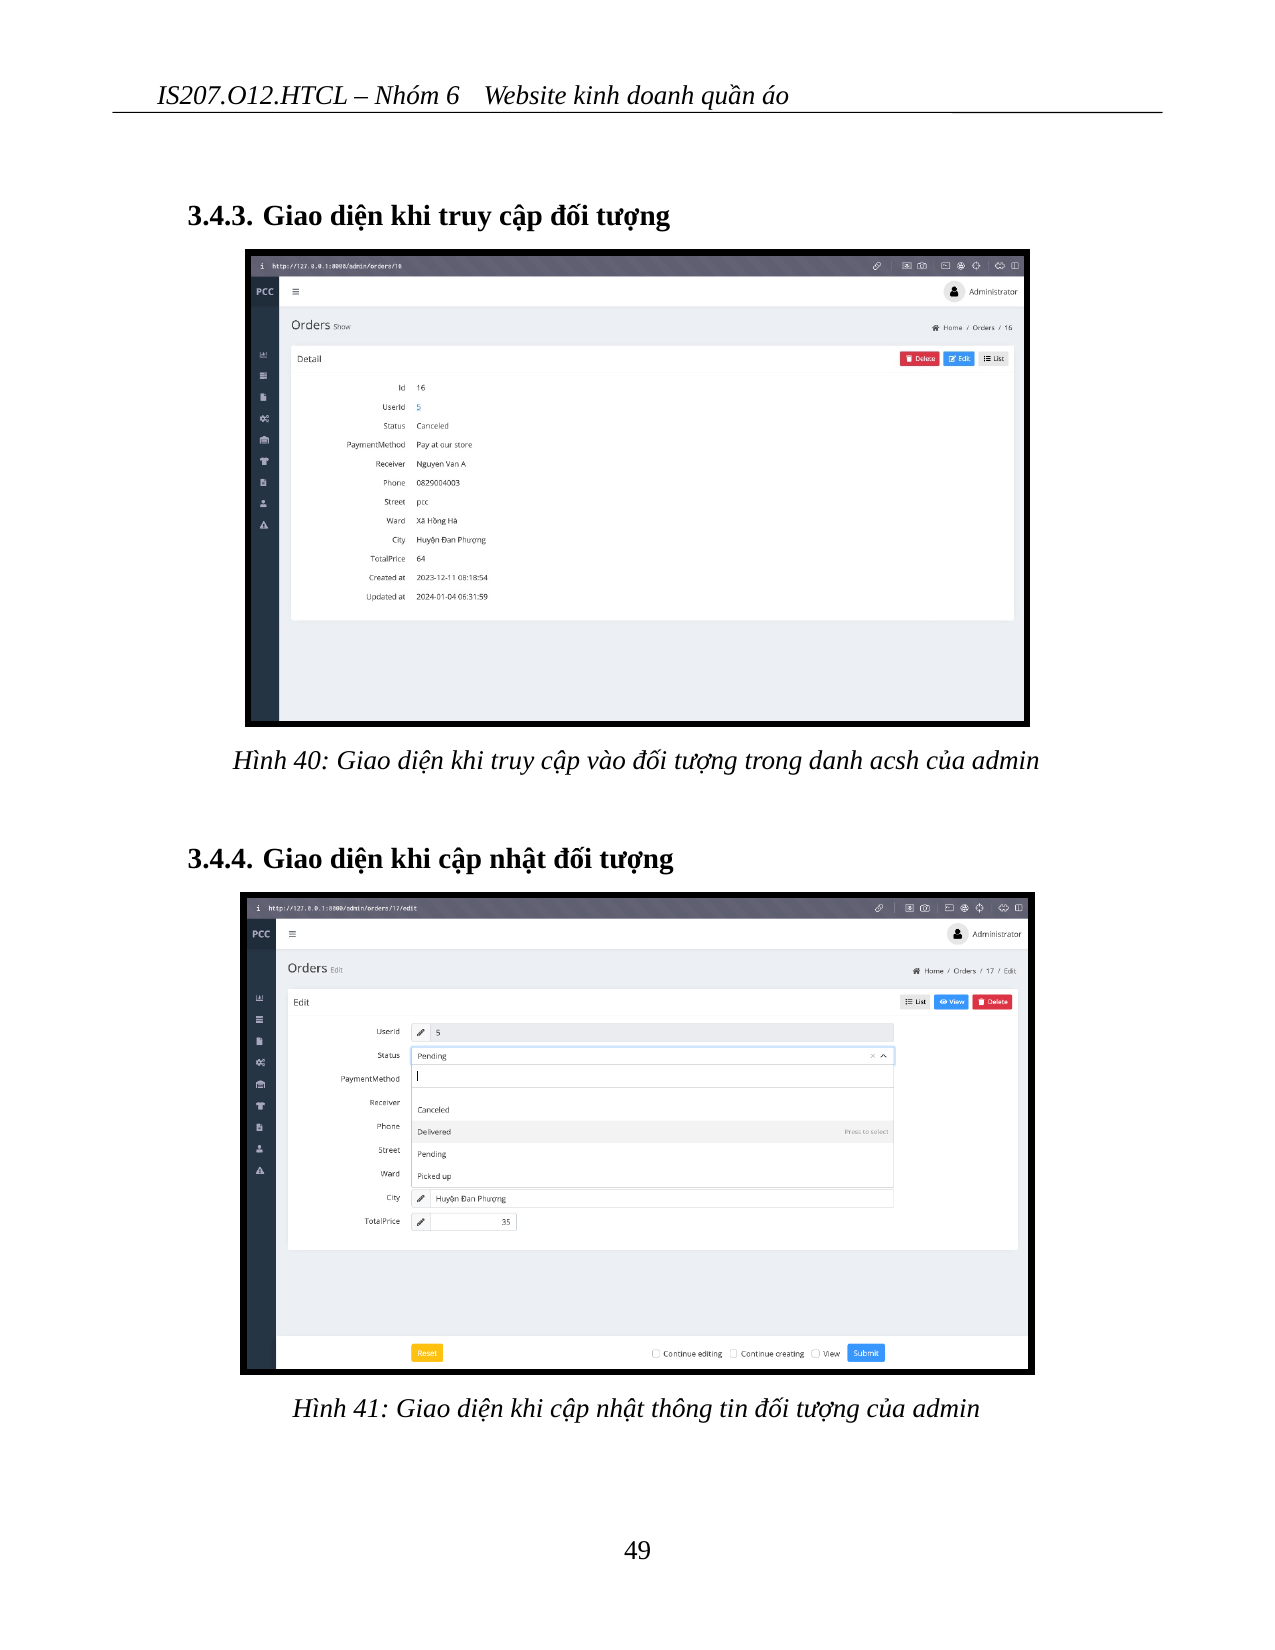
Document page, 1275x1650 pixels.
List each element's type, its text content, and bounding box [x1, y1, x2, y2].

subtitle Giao diện khi cập nhật đối tượng [187, 841, 1125, 874]
text Hình 41: Giao diện khi cập nhật thông tin đối tượng của admin [150, 1392, 1125, 1423]
picture [251, 256, 1024, 721]
text Hình 40: Giao diện khi truy cập vào đối tượng trong danh acsh của admin [150, 744, 1125, 775]
picture [247, 898, 1028, 1369]
subtitle Giao diện khi truy cập đối tượng [187, 198, 1125, 232]
